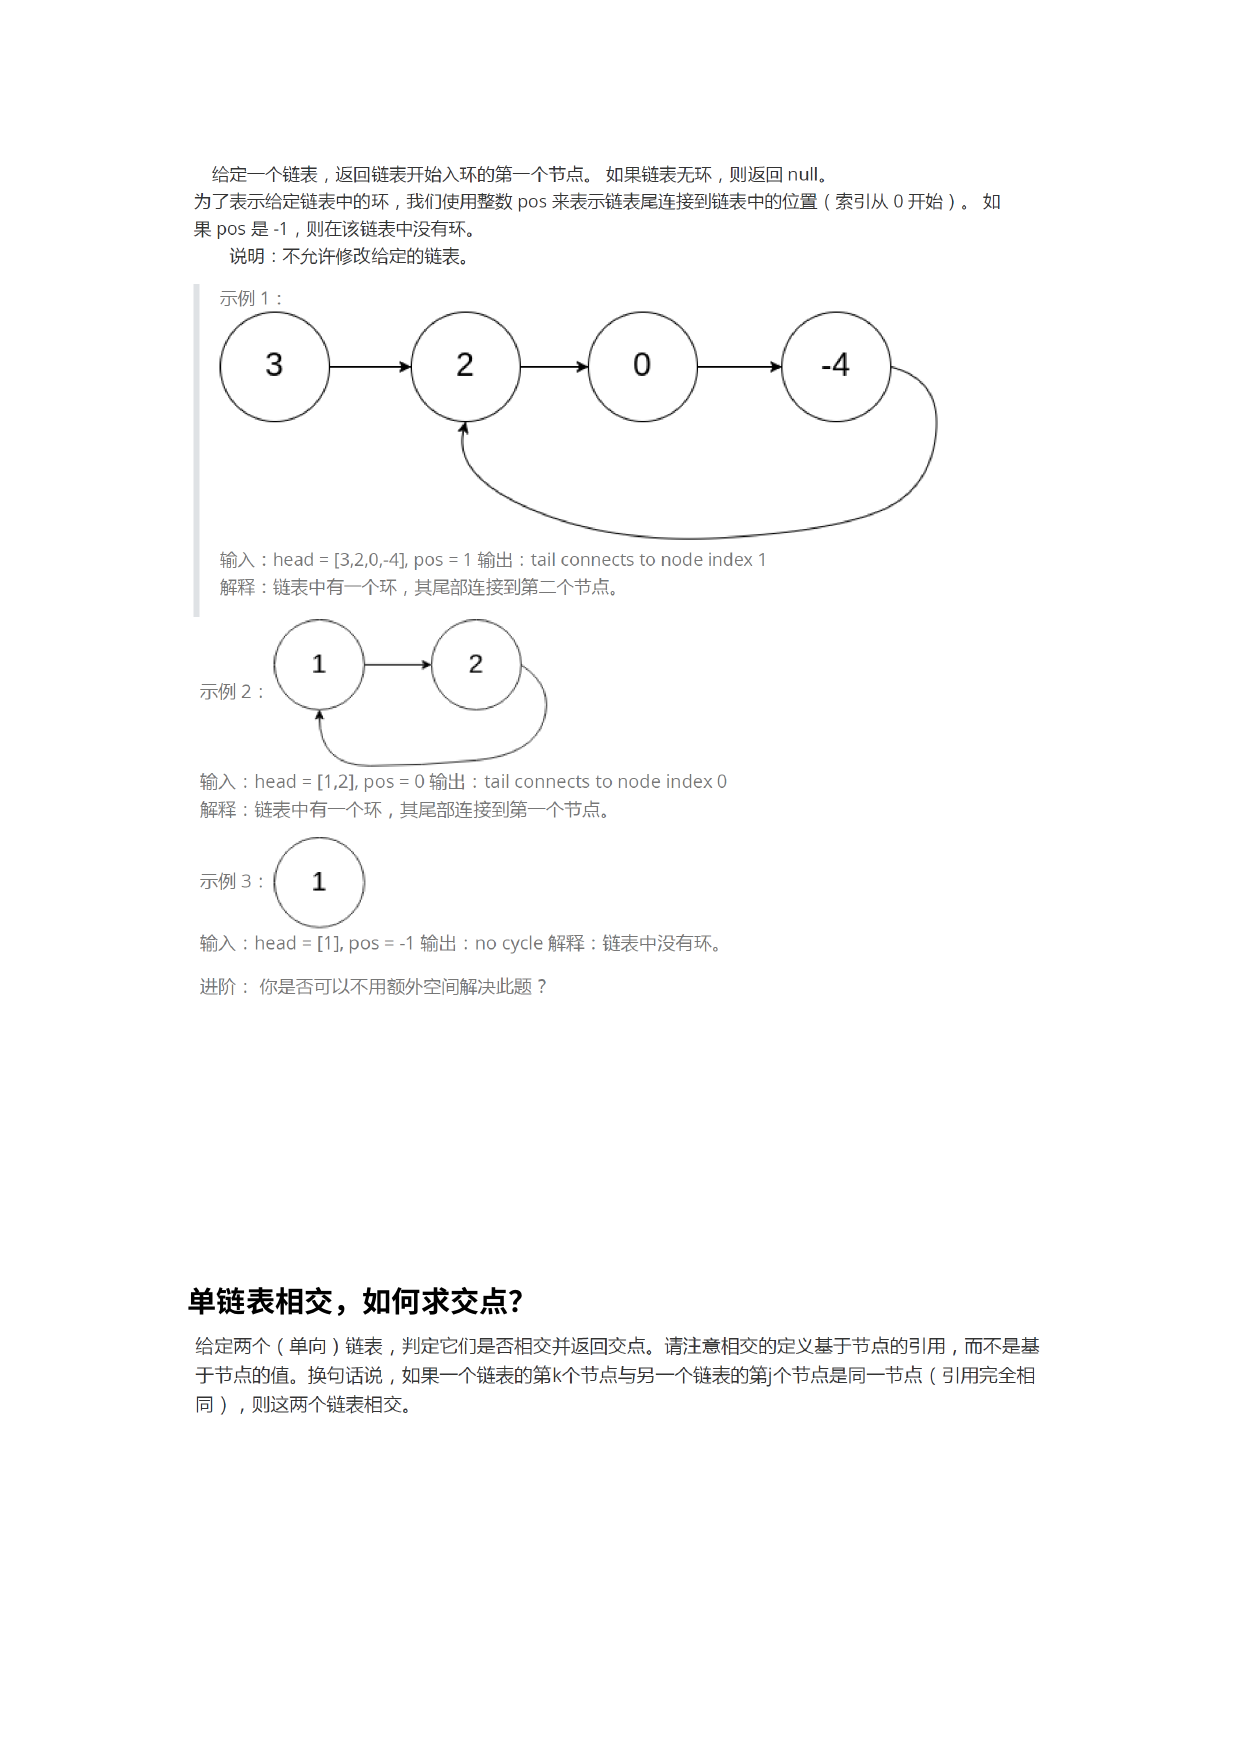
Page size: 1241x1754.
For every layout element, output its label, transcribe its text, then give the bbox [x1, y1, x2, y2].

text 单链表相交，如何求交点？ [187, 1267, 1053, 1332]
picture [187, 162, 1053, 997]
picture [187, 1332, 1053, 1429]
